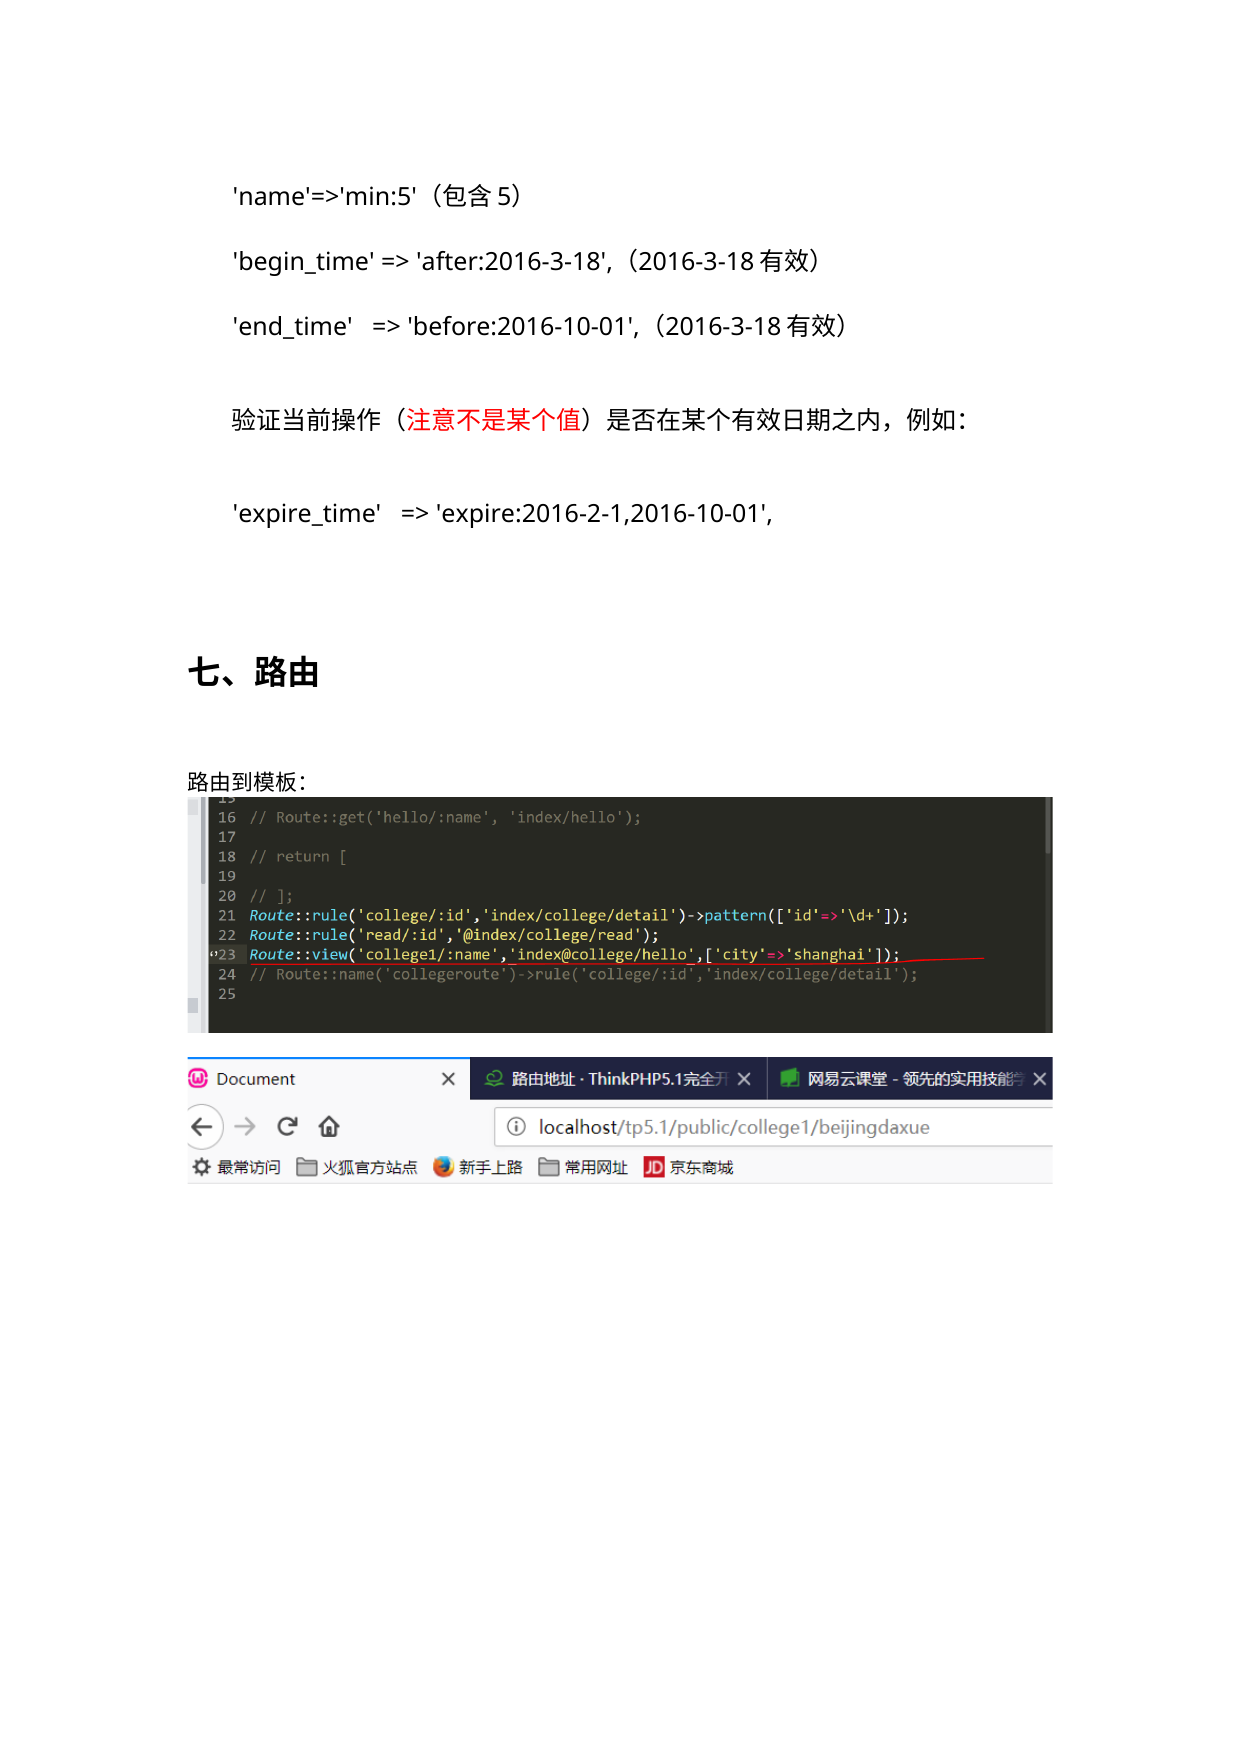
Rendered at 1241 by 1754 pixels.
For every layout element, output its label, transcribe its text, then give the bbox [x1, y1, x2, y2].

text 路由到模板： [187, 764, 1053, 797]
text 'name'=>'min:5'（包含5） [187, 162, 1053, 227]
text 验证当前操作（注意不是某个值）是否在某个有效日期之内，例如： [187, 386, 1053, 451]
text 'begin_time' => 'after:2016-3-18',（2016-3-18有效） [187, 227, 1053, 292]
text 'end_time' => 'before:2016-10-01',（2016-3-18有效） [187, 292, 1053, 357]
text 'expire_time' => 'expire:2016-2-1,2016-10-01', [187, 480, 1053, 545]
subtitle 七、路由 [187, 637, 1053, 702]
picture [187, 797, 1053, 1033]
picture [187, 1057, 1053, 1186]
